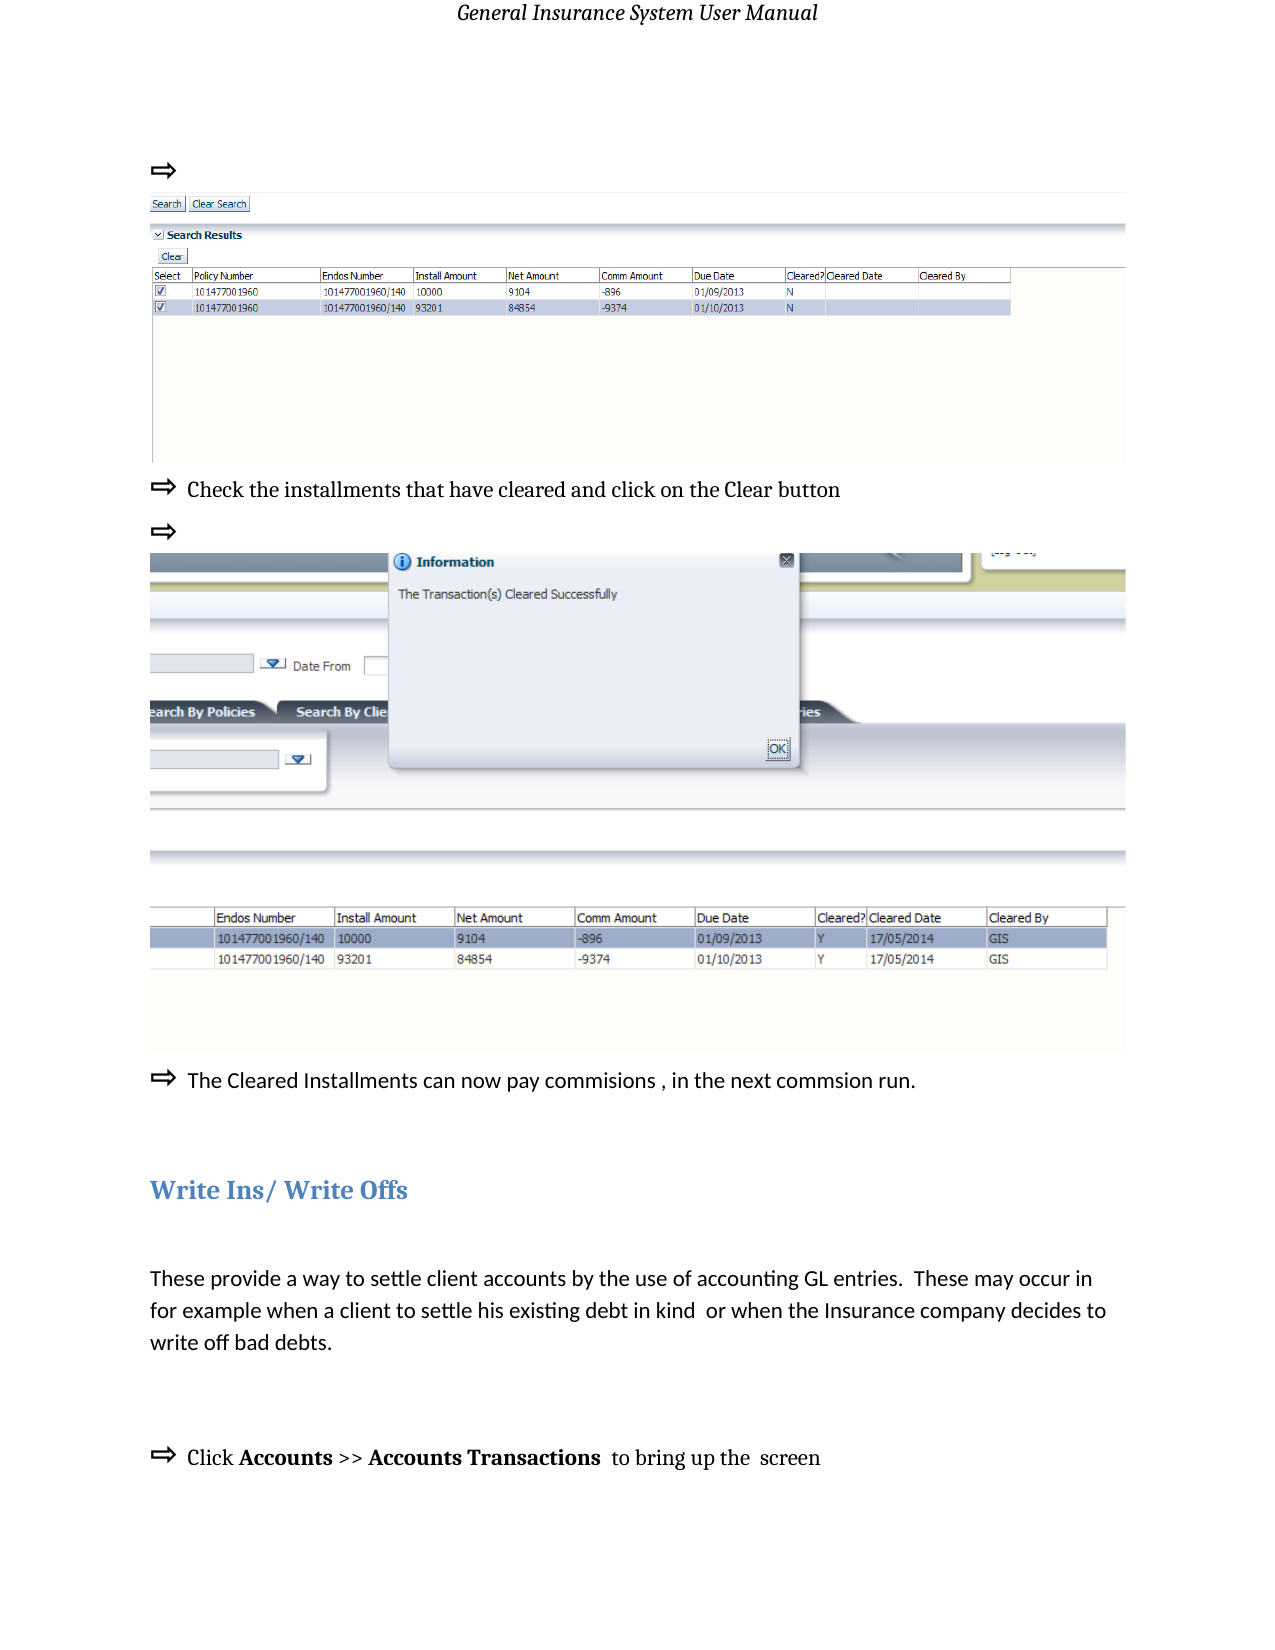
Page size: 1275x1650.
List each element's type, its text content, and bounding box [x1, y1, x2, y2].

list Click Accounts >> Accounts Transactions to bring up the screen [150, 1434, 1125, 1473]
picture [150, 553, 1126, 1053]
picture [150, 192, 1126, 463]
subtitle Write Ins/ Write Offs [150, 1175, 1125, 1206]
text These provide a way to settle client accounts by the use of accounting GL entries. These may occur in for example when a client to settle his existing debt in kind or when the Insurance company decides to write off bad debts. [150, 1264, 1125, 1356]
list Check the installments that have cleared and click on the Clear button [150, 466, 1125, 505]
list The Cleared Installments can now pay commisions , in the next commsion run. [150, 1057, 1125, 1096]
